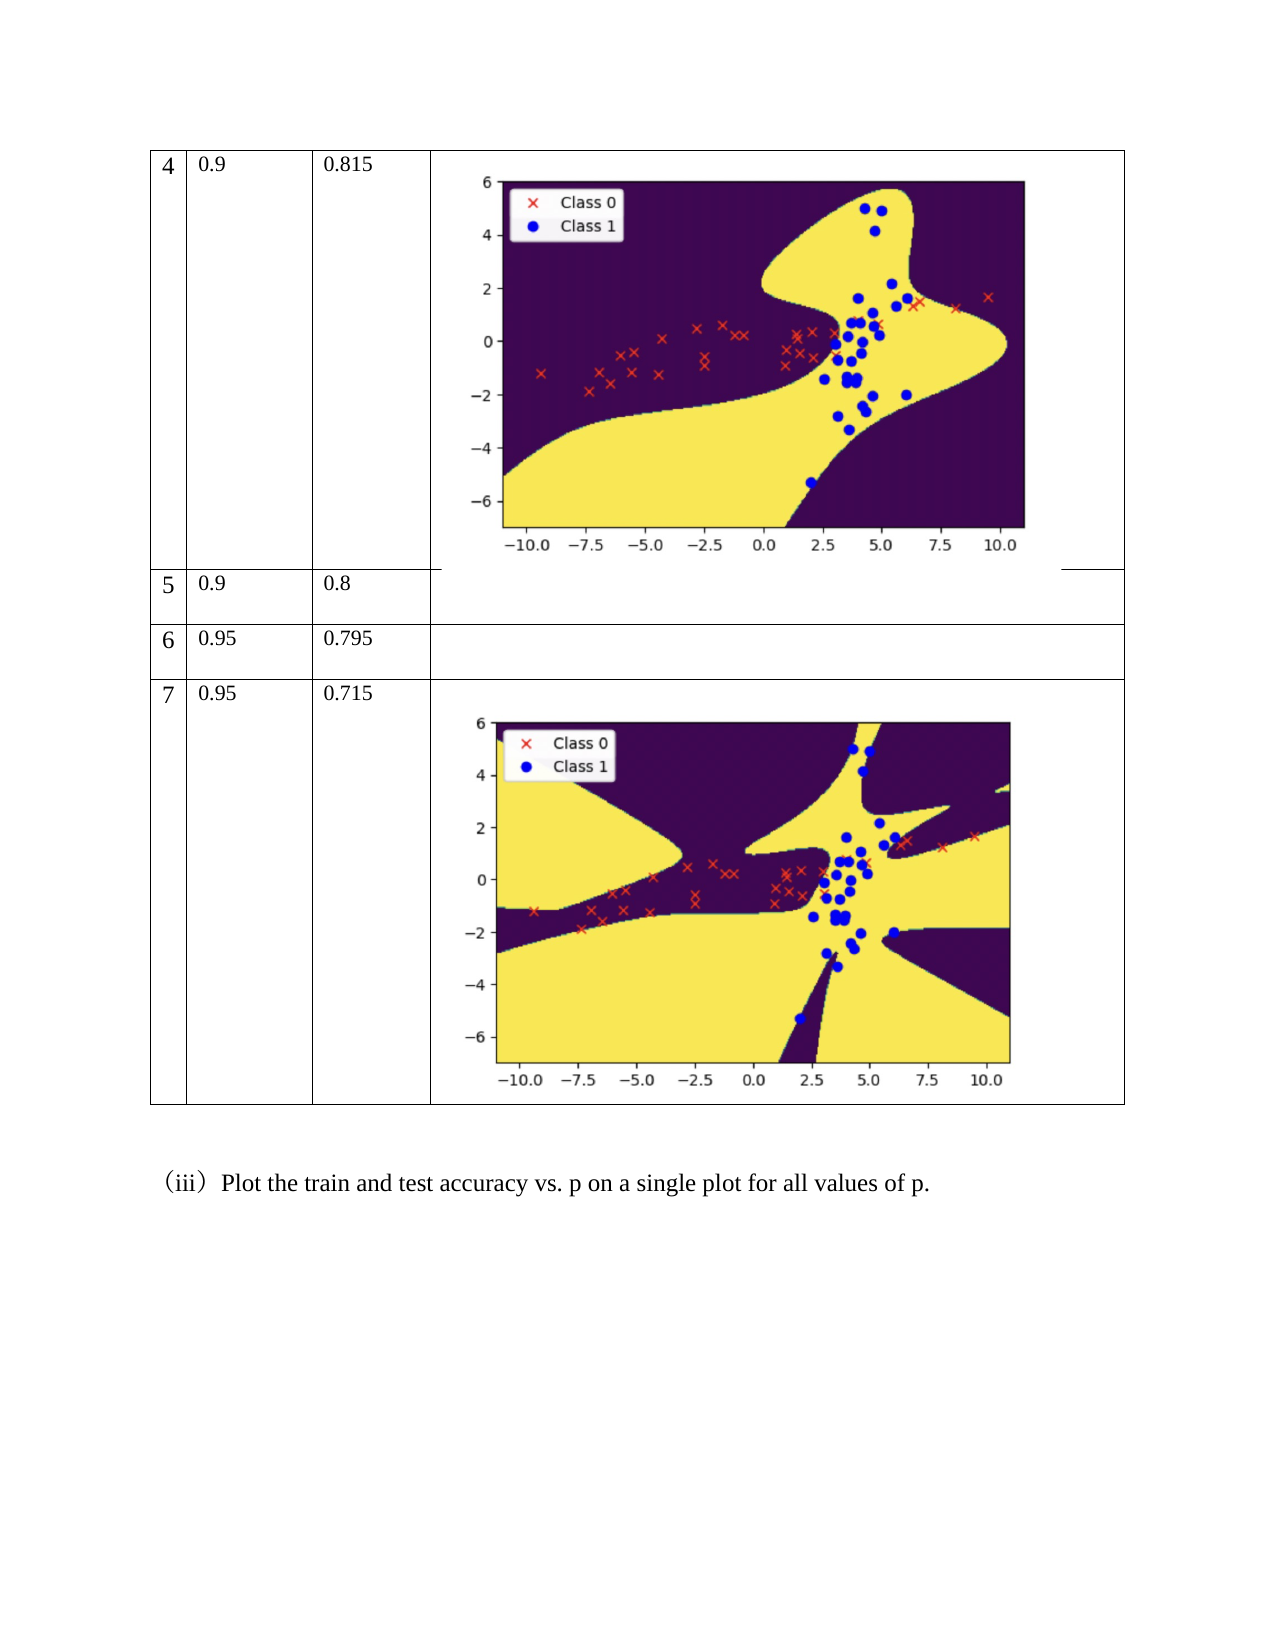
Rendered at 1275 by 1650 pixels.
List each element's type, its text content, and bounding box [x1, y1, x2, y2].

table_cell 5 [151, 570, 186, 624]
table_cell 0.8 [313, 570, 430, 624]
table_cell 0.9 [187, 570, 312, 624]
table_cell [431, 680, 441, 1104]
picture [441, 151, 1062, 570]
table_cell [431, 151, 441, 569]
table_cell 0.9 [187, 151, 312, 569]
table_cell 6 [151, 625, 186, 679]
table_cell 0.95 [187, 680, 312, 1104]
table_cell 0.95 [187, 625, 312, 679]
table_cell [431, 570, 1124, 624]
table_cell 0.715 [313, 680, 430, 1104]
table_cell 7 [151, 680, 186, 1104]
table_cell [1062, 151, 1124, 569]
text （iii）Plot the train and test accuracy vs. p on a single plot for all values of p. [150, 1163, 1125, 1199]
table_cell 0.795 [313, 625, 430, 679]
table_cell [431, 625, 1124, 679]
table_cell 4 [151, 151, 186, 569]
table_cell 0.815 [313, 151, 430, 569]
table_cell [1044, 680, 1124, 1104]
picture [441, 680, 1044, 1104]
